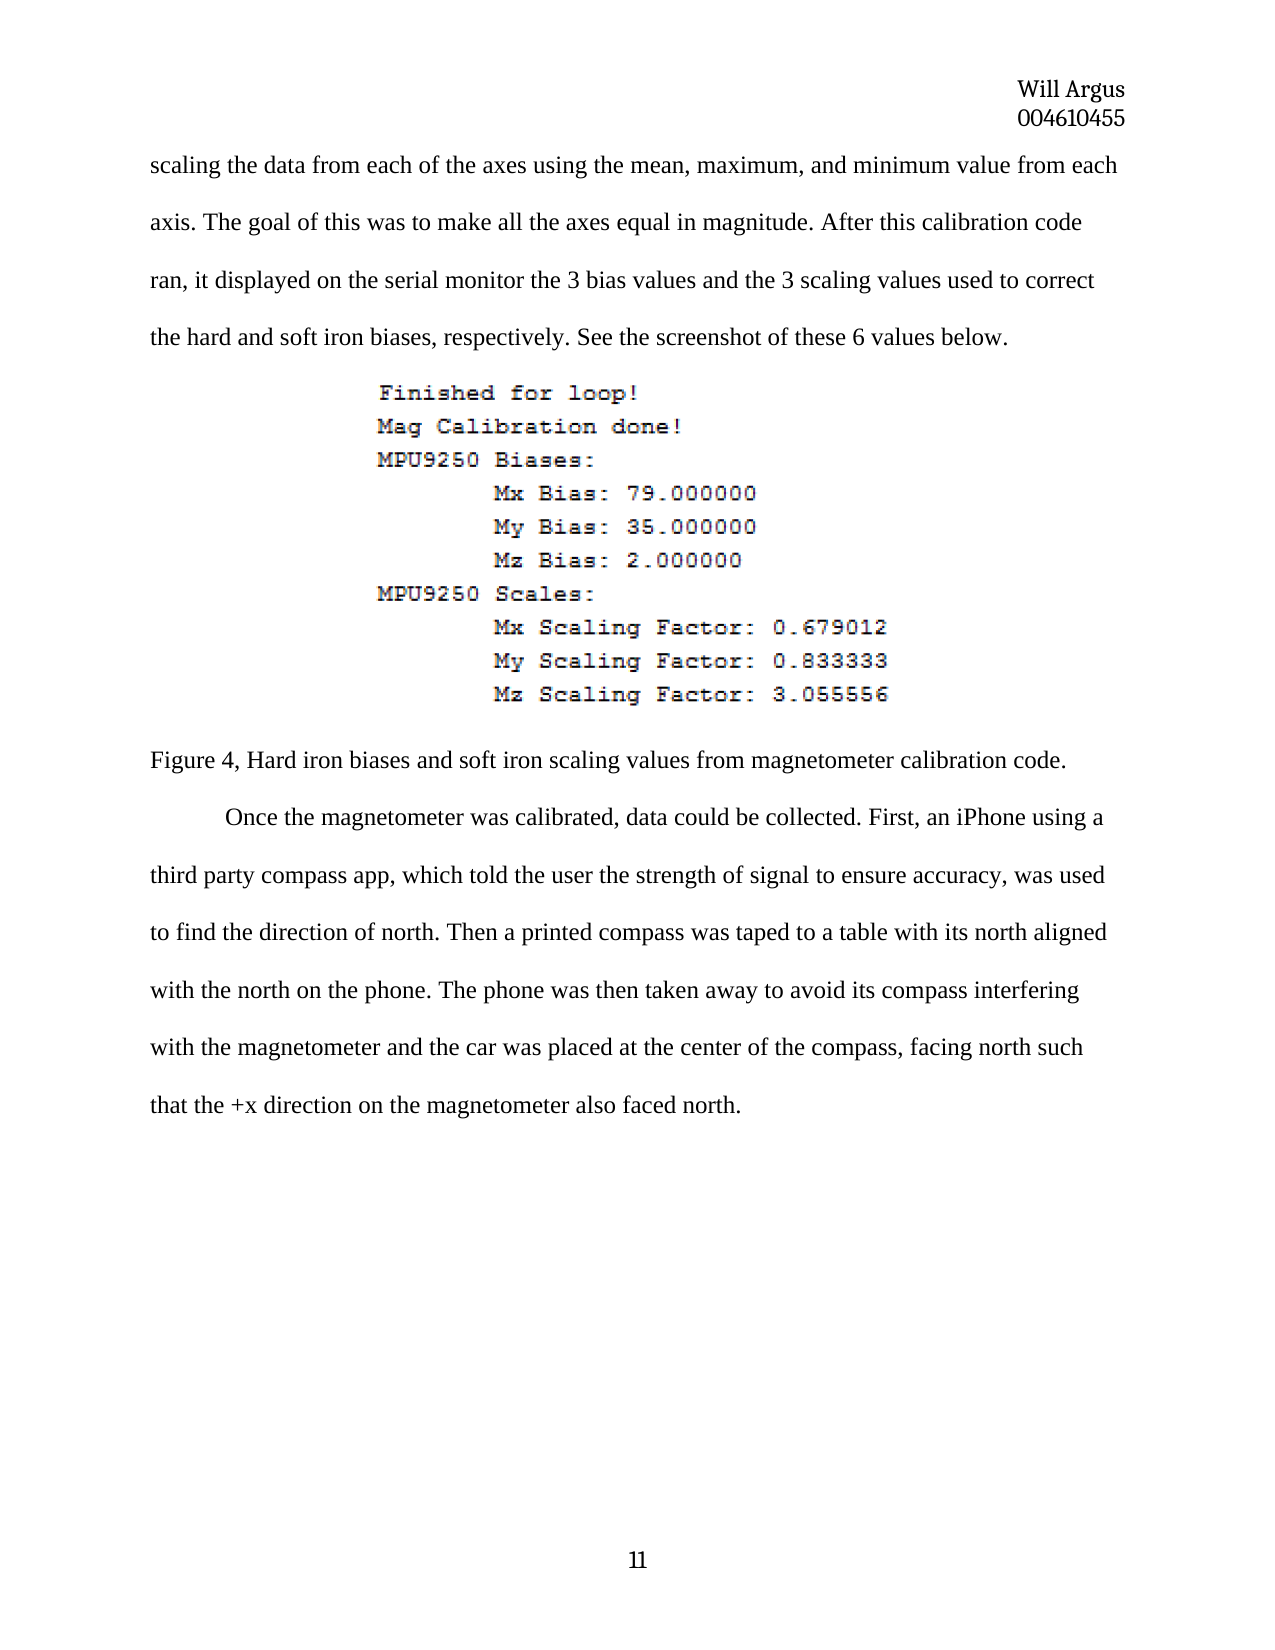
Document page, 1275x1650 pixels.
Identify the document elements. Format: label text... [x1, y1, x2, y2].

text Once the magnetometer was calibrated, data could be collected. First, an iPhone using a third party compass app, which told the user the strength of signal to ensure accuracy, was used to find the direction of north. Then a printed compass was taped to a table with its north aligned with the north on the phone. The phone was then taken away to avoid its compass interfering with the magnetometer and the car was placed at the center of the compass, facing north such that the +x direction on the magnetometer also faced north. [150, 802, 1125, 1118]
text Figure 4, Hard iron biases and soft iron scaling values from magnetometer calibration code. [150, 745, 1125, 773]
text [150, 150, 1125, 351]
picture [374, 380, 901, 716]
